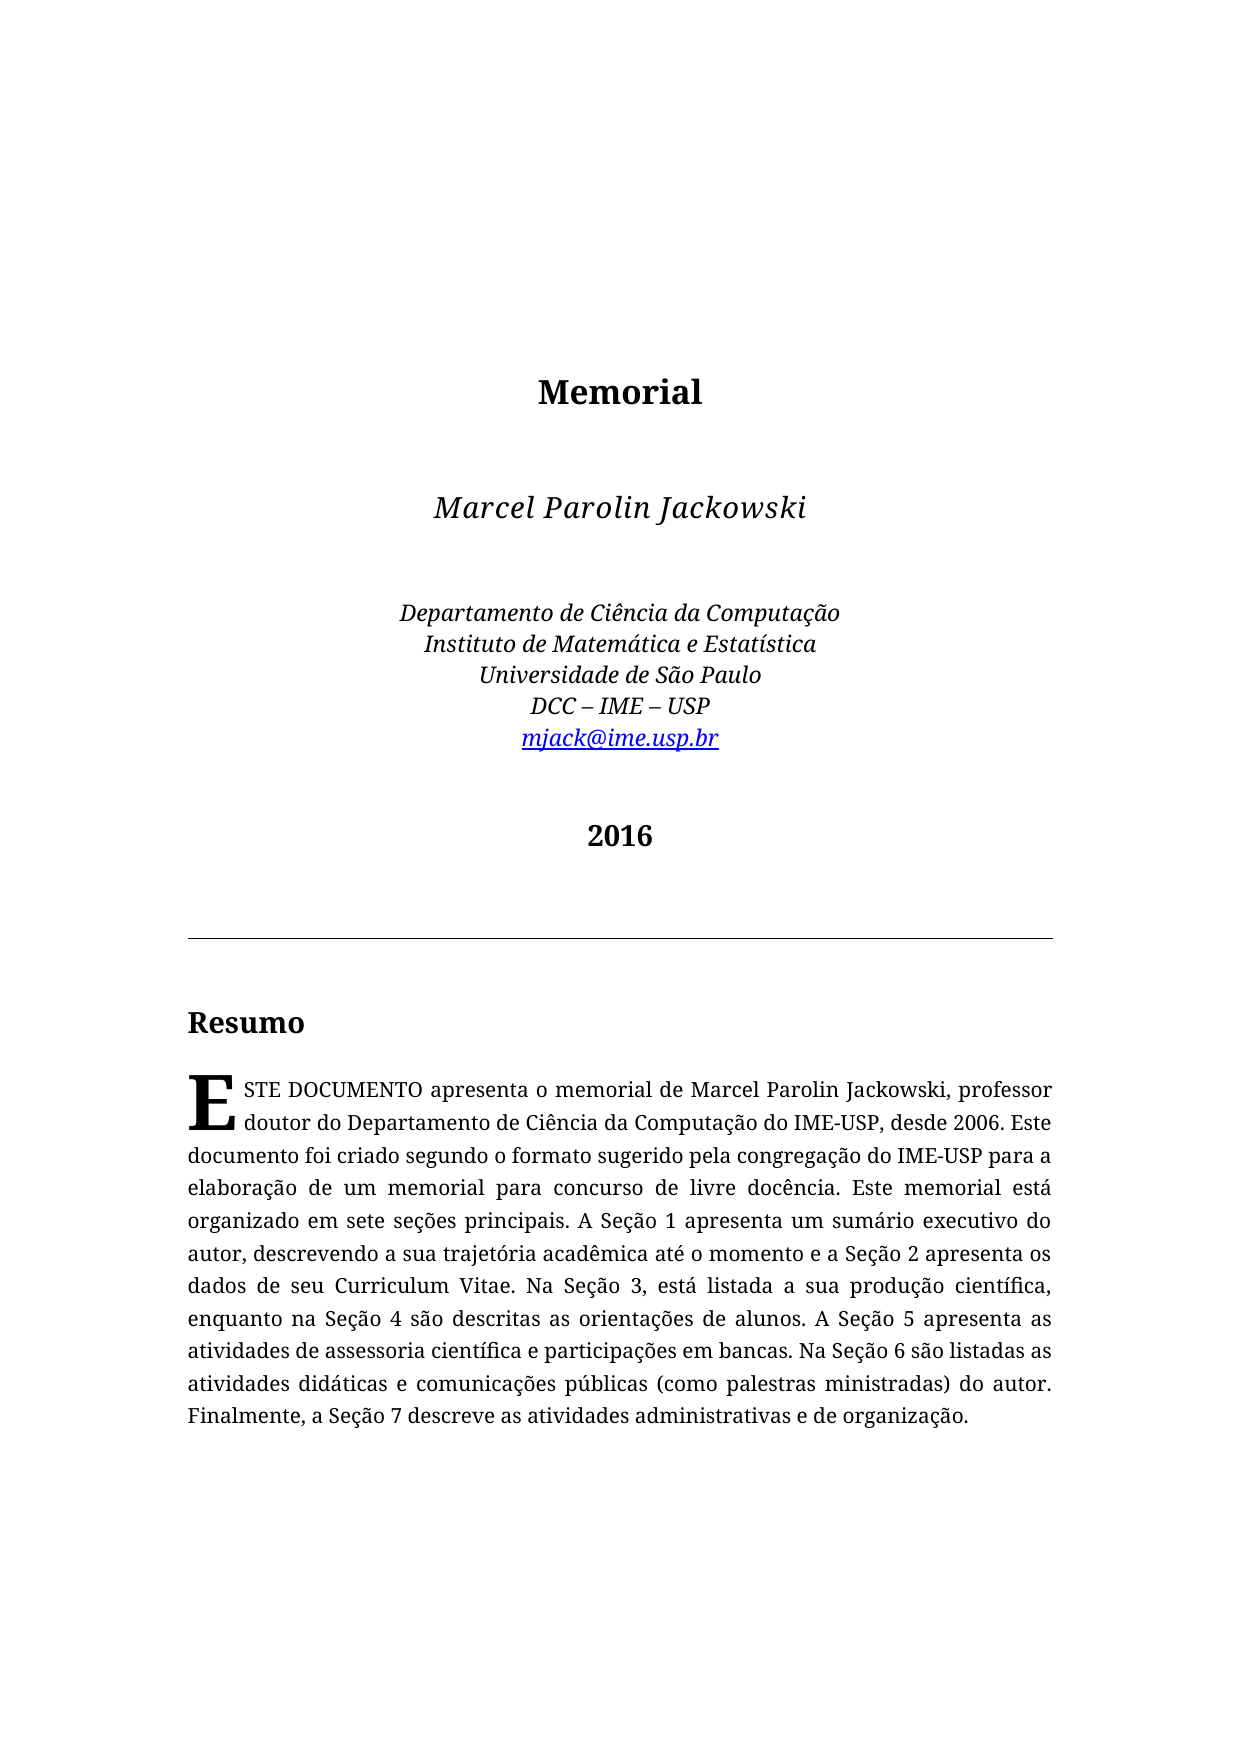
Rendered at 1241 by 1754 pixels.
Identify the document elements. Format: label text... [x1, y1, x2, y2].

text 2016 [187, 815, 1053, 855]
text ste documento apresenta o memorial de Marcel Parolin Jackowski, professor doutor do Departamento de Ciência da Computação do IME-USP, desde 2006. Este documento foi criado segundo o formato sugerido pela congregação do IME-USP para a elaboração de um memorial para concurso de livre docência. Este memorial está organizado em sete seções principais. A Seção 1 apresenta um sumário executivo do autor, descrevendo a sua trajetória acadêmica até o momento e a Seção 2 apresenta os dados de seu Curriculum Vitae. Na Seção 3, está listada a sua produção científica, enquanto na Seção 4 são descritas as orientações de alunos. A Seção 5 apresenta as atividades de assessoria científica e participações em bancas. Na Seção 6 são listadas as atividades didáticas e comunicações públicas (como palestras ministradas) do autor. Finalmente, a Seção 7 descreve as atividades administrativas e de organização. [187, 1076, 1053, 1430]
text Instituto de Matemática e Estatística [187, 628, 1053, 659]
text Departamento de Ciência da Computação [187, 597, 1053, 628]
text Marcel Parolin Jackowski [187, 487, 1053, 527]
text Memorial [187, 369, 1053, 414]
text DCC – IME – USP [187, 690, 1053, 722]
text Universidade de São Paulo [187, 659, 1053, 690]
text mjack@ime.usp.br [187, 722, 1053, 753]
text Resumo [187, 1002, 1053, 1042]
